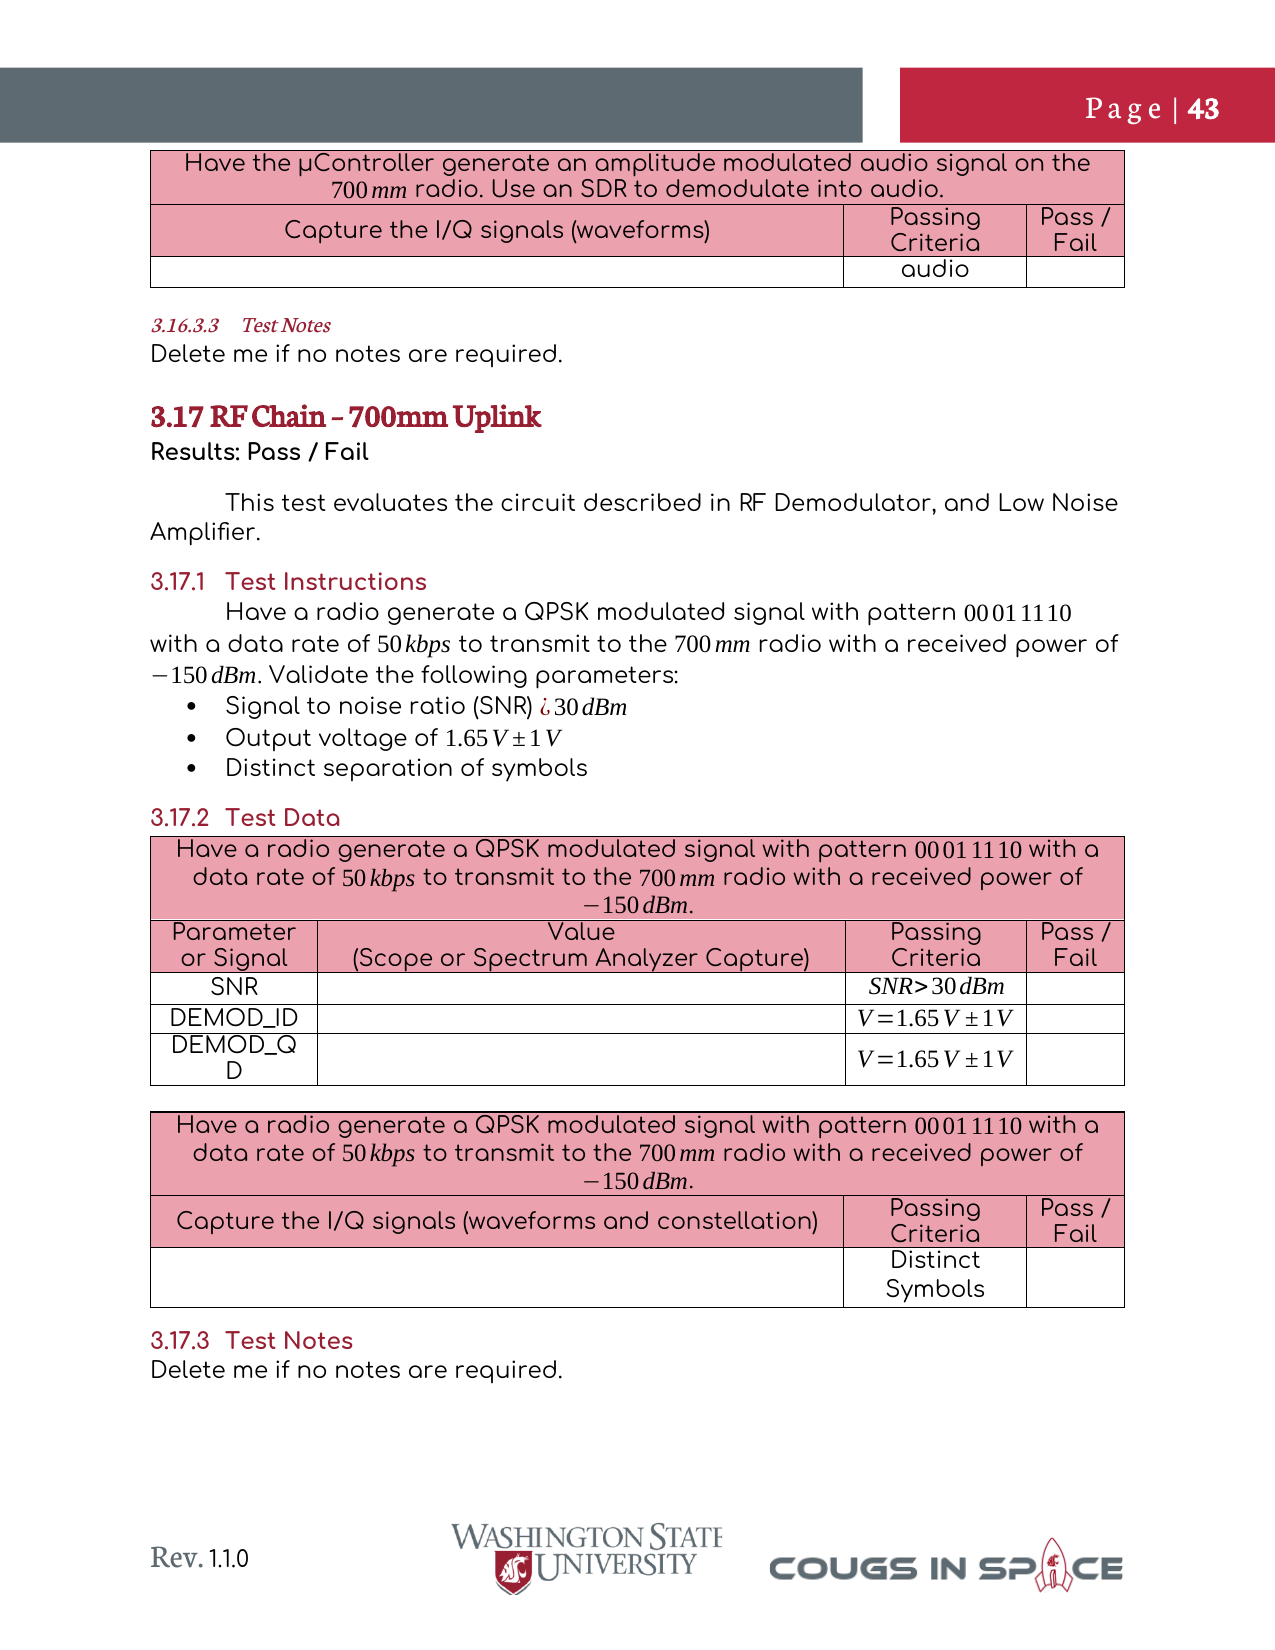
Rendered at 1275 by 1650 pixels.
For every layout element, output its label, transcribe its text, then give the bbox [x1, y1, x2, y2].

picture [769, 1537, 1123, 1594]
table_cell Value (Scope or Spectrum Analyzer Capture) [318, 921, 845, 972]
table_cell [846, 973, 1026, 1004]
picture [450, 1522, 723, 1595]
table_cell Passing Criteria [844, 205, 1026, 256]
table_cell Passing Criteria [844, 1196, 1026, 1247]
list Output voltage of [187, 725, 1125, 752]
table_cell [151, 257, 843, 287]
text Delete me if no notes are required. [150, 342, 1125, 367]
table_cell [151, 1248, 843, 1307]
text Have a radio generate a QPSK modulated signal with pattern with a data rate of to transmit to the radio with a received power of . Validate the following parameters: [150, 599, 1125, 690]
table_cell [1027, 257, 1124, 287]
table_header Have a radio generate a QPSK modulated signal with pattern with a data rate of to transmit to the radio with a received power of . [151, 837, 1124, 919]
table_cell Pass / Fail [1027, 205, 1124, 256]
list Distinct separation of symbols [187, 756, 1125, 782]
table_cell [318, 973, 845, 1004]
table_cell DEMOD_ID [151, 1005, 317, 1033]
text This test evaluates the circuit described in RF Demodulator, and Low Noise Amplifier. [150, 491, 1125, 546]
text Delete me if no notes are required. [150, 1358, 1125, 1384]
table_cell Passing Criteria [846, 921, 1026, 972]
table_cell Capture the I/Q signals (waveforms and constellation) [151, 1196, 843, 1247]
table_cell [1027, 1248, 1124, 1307]
table_cell DEMOD_QD [151, 1034, 317, 1085]
table_cell Capture the I/Q signals (waveforms) [151, 205, 843, 256]
table_cell [1027, 973, 1124, 1004]
subtitle Test Data [150, 806, 1125, 832]
table_cell Recognizable audio [844, 257, 1026, 287]
table_cell [1027, 1005, 1124, 1033]
subtitle Test Instructions [150, 570, 1125, 596]
subtitle Test Notes [150, 308, 1125, 337]
subtitle RF Chain – 700mm Uplink [150, 392, 1125, 434]
table_cell Pass / Fail [1027, 921, 1124, 972]
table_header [151, 151, 1124, 204]
table_cell Parameter or Signal [151, 921, 317, 972]
table_cell [318, 1005, 845, 1033]
subtitle Test Notes [150, 1329, 1125, 1354]
table_cell Pass / Fail [1027, 1196, 1124, 1247]
table_header Have a radio generate a QPSK modulated signal with pattern with a data rate of to transmit to the radio with a received power of . [151, 1113, 1124, 1195]
list Signal to noise ratio (SNR) [187, 693, 1125, 721]
table_cell Distinct Symbols [844, 1248, 1026, 1307]
table_cell [1027, 1034, 1124, 1085]
table_cell [846, 1034, 1026, 1085]
text Results: Pass / Fail [150, 440, 1125, 466]
table_cell [318, 1034, 845, 1085]
table_cell SNR [151, 973, 317, 1004]
table_cell [846, 1005, 1026, 1033]
